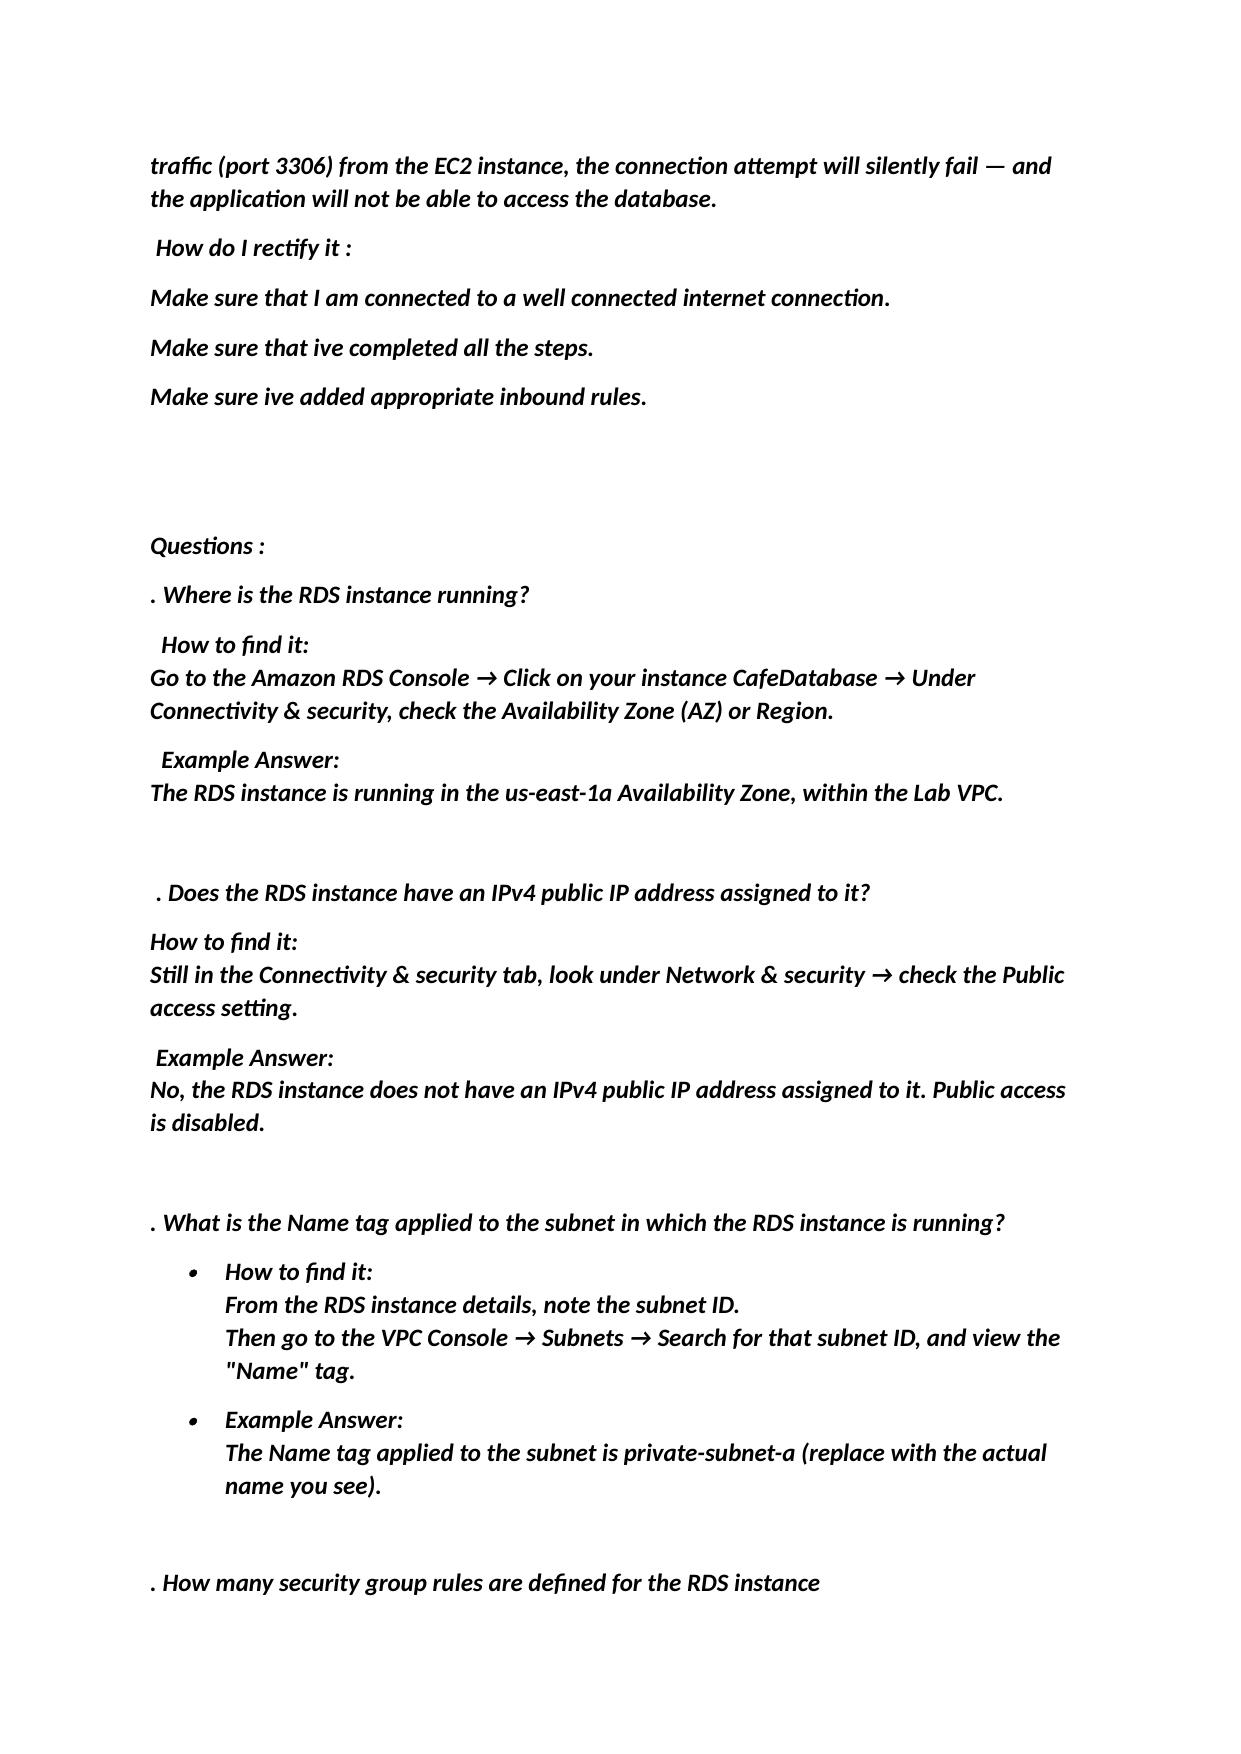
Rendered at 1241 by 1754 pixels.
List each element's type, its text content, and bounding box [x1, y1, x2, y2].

text . Does the RDS instance have an IPv4 public IP address assigned to it? [150, 877, 1090, 907]
text Make sure that ive completed all the steps. [150, 332, 1090, 362]
text . Where is the RDS instance running? [150, 579, 1090, 610]
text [150, 150, 1090, 213]
text . What is the Name tag applied to the subnet in which the RDS instance is running? [150, 1207, 1090, 1237]
text Example Answer: The RDS instance is running in the us-east-1a Availability Zone, within the Lab VPC. [150, 744, 1090, 808]
text How do I rectify it : [150, 232, 1090, 263]
text . How many security group rules are defined for the RDS instance [150, 1567, 1090, 1597]
text Example Answer: No, the RDS instance does not have an IPv4 public IP address assigned to it. Public access is disabled. [150, 1042, 1090, 1138]
list Example Answer: The Name tag applied to the subnet is private-subnet-a (replace with the actual name you see). [187, 1404, 1090, 1501]
text Make sure ive added appropriate inbound rules. [150, 381, 1090, 412]
text Questions : [150, 530, 1090, 561]
text Make sure that I am connected to a well connected internet connection. [150, 282, 1090, 313]
text How to find it: Still in the Connectivity & security tab, look under Network & security → check the Public access setting. [150, 926, 1090, 1023]
text How to find it: Go to the Amazon RDS Console → Click on your instance CafeDatabase → Under Connectivity & security, check the Availability Zone (AZ) or Region. [150, 629, 1090, 726]
list How to find it: From the RDS instance details, note the subnet ID. Then go to the VPC Console → Subnets → Search for that subnet ID, and view the "Name" tag. [187, 1256, 1090, 1386]
